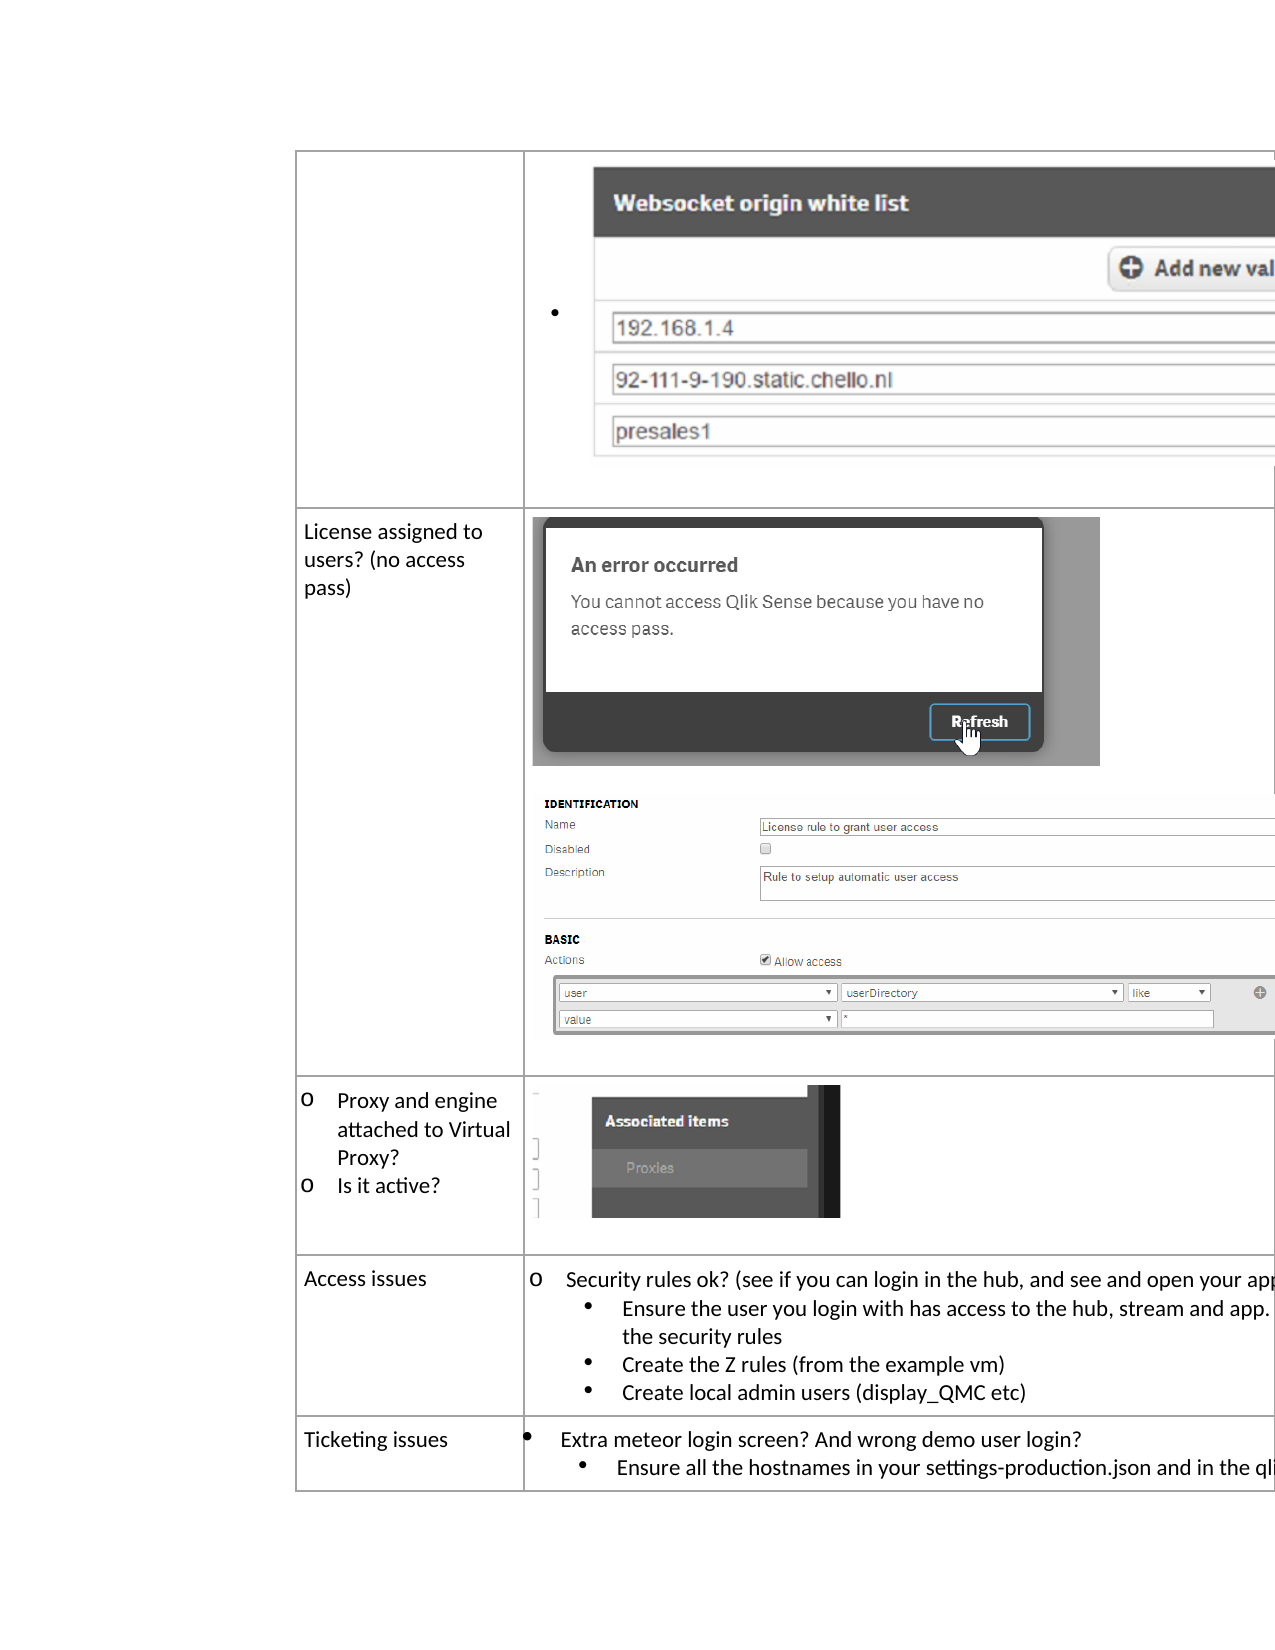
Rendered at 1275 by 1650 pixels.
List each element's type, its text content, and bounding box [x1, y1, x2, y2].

table_cell License assigned to users? (no access pass) [297, 509, 523, 1074]
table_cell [525, 152, 1274, 507]
picture [532, 517, 1100, 766]
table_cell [525, 1417, 1274, 1489]
table_cell Ticketing issues [297, 1417, 523, 1489]
table_cell [525, 509, 1274, 1074]
table_cell Security rules ok? (see if you can login in the hub, and see and open your app) Ensure the user you login with has access to the hub, stream and app. Test this with the audit function in the security rules Create the Z rules (from the example vm) Create local admin users (display_QMC etc) [525, 1256, 1274, 1415]
picture [588, 160, 1275, 466]
table_cell Access issues [297, 1256, 523, 1415]
table_cell [525, 1077, 1274, 1254]
table_cell Proxy and engine attached to Virtual Proxy? Is it active? [297, 1077, 523, 1254]
picture [532, 794, 1275, 1039]
picture [532, 1085, 841, 1218]
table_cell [297, 152, 523, 507]
